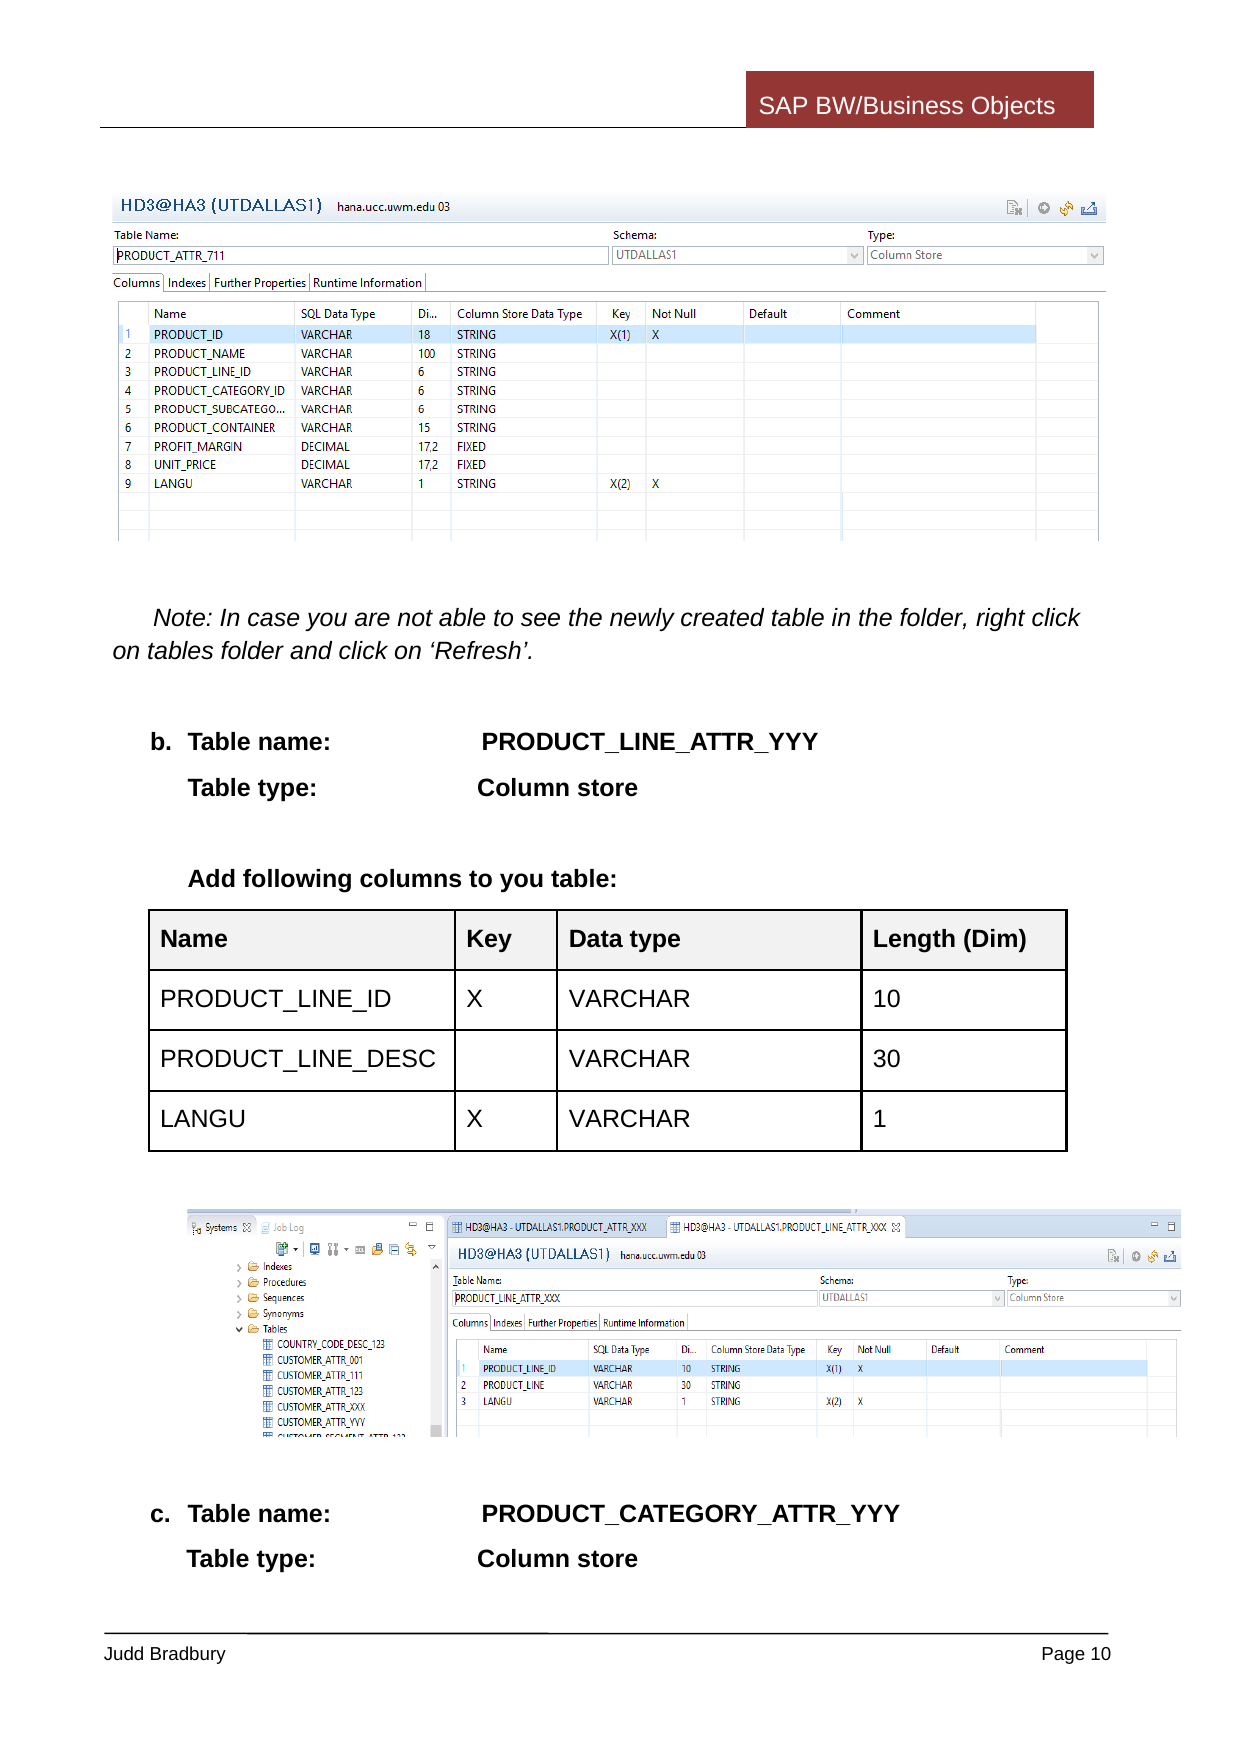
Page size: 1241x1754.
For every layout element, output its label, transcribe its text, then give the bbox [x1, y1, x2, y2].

table_cell 30 [863, 1031, 1065, 1089]
list Table name: PRODUCT_LINE_ATTR_YYY [150, 727, 1106, 756]
picture [187, 1209, 1182, 1437]
table_cell VARCHAR [558, 971, 860, 1029]
table_cell VARCHAR [558, 1031, 860, 1089]
text Add following columns to you table: [187, 864, 1106, 892]
table_cell PRODUCT_LINE_DESC [150, 1031, 454, 1089]
list Table name: PRODUCT_CATEGORY_ATTR_YYY [150, 1498, 1106, 1527]
table_cell X [456, 971, 556, 1029]
table_cell VARCHAR [558, 1092, 860, 1149]
text Table type: Column store [150, 1544, 1106, 1573]
table_cell X [456, 1092, 556, 1149]
table_header Length (Dim) [863, 911, 1065, 969]
table_header Name [150, 911, 454, 969]
picture [112, 188, 1107, 541]
table_cell 1 [863, 1092, 1065, 1149]
table_header Key [456, 911, 556, 969]
table_cell 10 [863, 971, 1065, 1029]
table_cell LANGU [150, 1092, 454, 1149]
table_header Data type [558, 911, 860, 969]
text Table type: Column store [187, 773, 1106, 801]
text Note: In case you are not able to see the newly created table in the folder, right click on tables folder and click on ‘Refresh’. [112, 603, 1106, 665]
table_cell PRODUCT_LINE_ID [150, 971, 454, 1029]
table_cell [456, 1031, 556, 1089]
